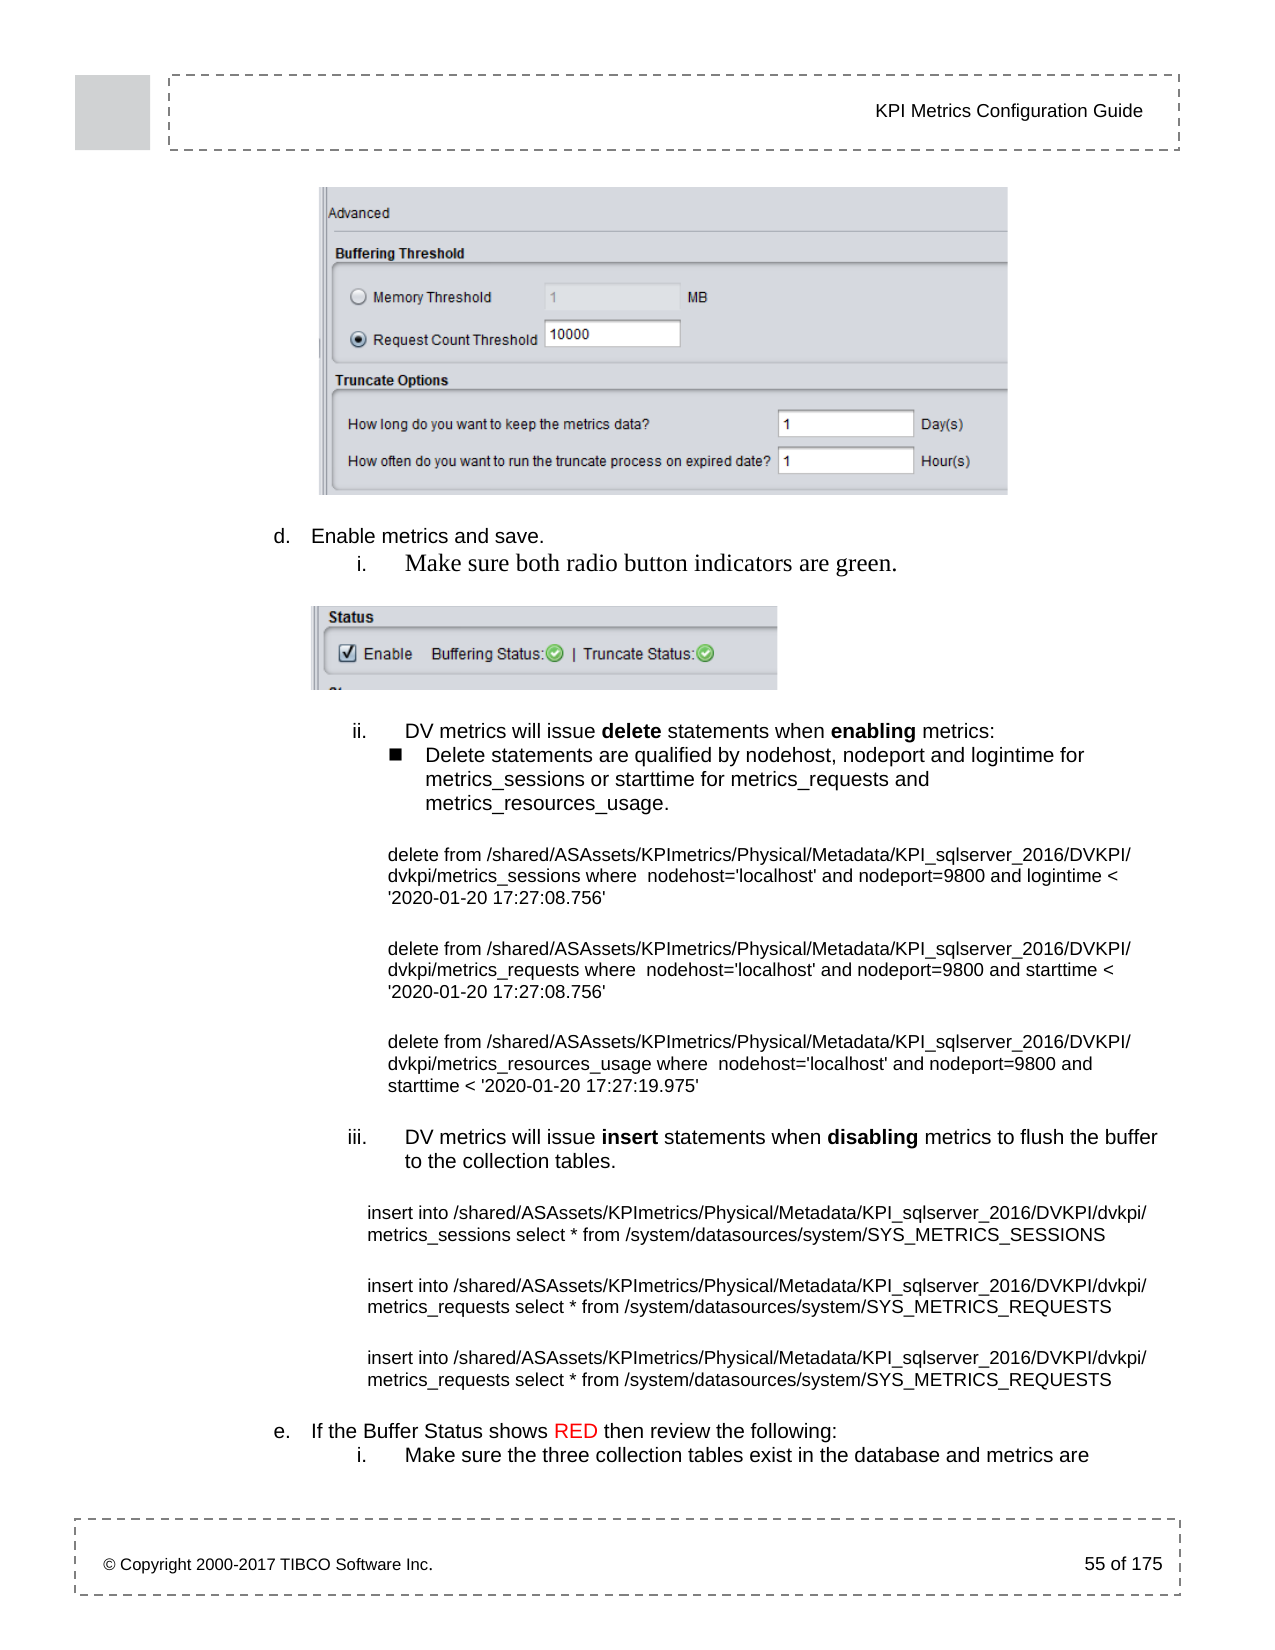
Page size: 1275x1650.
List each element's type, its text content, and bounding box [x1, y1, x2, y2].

text delete from /shared/ASAssets/KPImetrics/Physical/Metadata/KPI_sqlserver_2016/DVKPI/dvkpi/metrics_resources_usage where nodehost='localhost' and nodeport=9800 and starttime < '2020-01-20 17:27:19.975' [388, 1031, 1162, 1096]
list If the Buffer Status shows RED then review the following: [273, 1419, 1162, 1443]
text delete from /shared/ASAssets/KPImetrics/Physical/Metadata/KPI_sqlserver_2016/DVKPI/dvkpi/metrics_requests where nodehost='localhost' and nodeport=9800 and starttime < '2020-01-20 17:27:08.756' [388, 937, 1162, 1002]
list DV metrics will issue insert statements when disabling metrics to flush the buffer to the collection tables. [367, 1125, 1162, 1173]
text insert into /shared/ASAssets/KPImetrics/Physical/Metadata/KPI_sqlserver_2016/DVKPI/dvkpi/metrics_sessions select * from /system/datasources/system/SYS_METRICS_SESSIONS [367, 1202, 1162, 1245]
list Delete statements are qualified by nodehost, nodeport and logintime for metrics_sessions or starttime for metrics_requests and metrics_resources_usage. [388, 742, 1162, 814]
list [367, 1443, 1162, 1467]
text insert into /shared/ASAssets/KPImetrics/Physical/Metadata/KPI_sqlserver_2016/DVKPI/dvkpi/metrics_requests select * from /system/datasources/system/SYS_METRICS_REQUESTS [367, 1347, 1162, 1390]
text delete from /shared/ASAssets/KPImetrics/Physical/Metadata/KPI_sqlserver_2016/DVKPI/dvkpi/metrics_sessions where nodehost='localhost' and nodeport=9800 and logintime < '2020-01-20 17:27:08.756' [388, 843, 1162, 908]
text insert into /shared/ASAssets/KPImetrics/Physical/Metadata/KPI_sqlserver_2016/DVKPI/dvkpi/metrics_requests select * from /system/datasources/system/SYS_METRICS_REQUESTS [367, 1274, 1162, 1318]
picture [318, 187, 1008, 495]
list Enable metrics and save. [273, 524, 1162, 548]
list Make sure both radio button indicators are green. [367, 548, 1162, 577]
list DV metrics will issue delete statements when enabling metrics: [367, 718, 1162, 742]
picture [310, 606, 778, 690]
